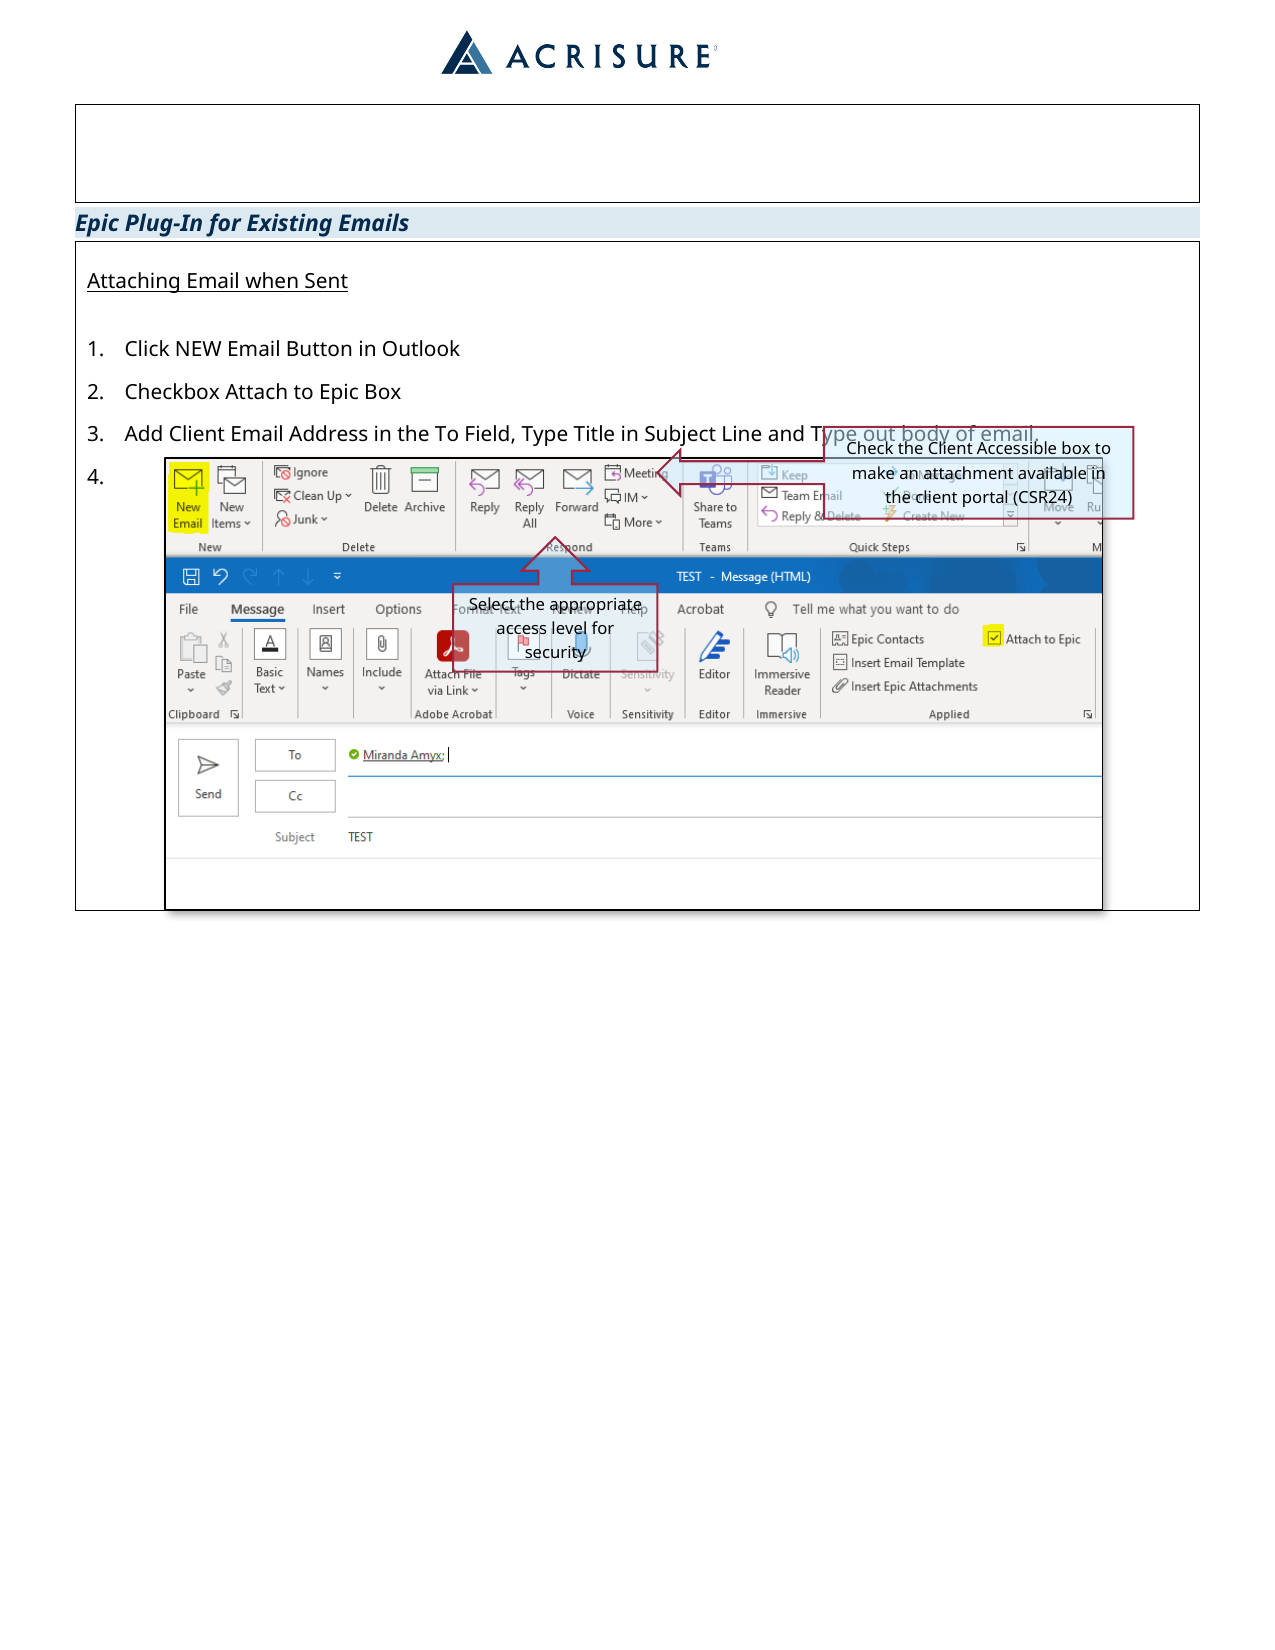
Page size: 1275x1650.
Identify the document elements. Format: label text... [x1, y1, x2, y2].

list Add the Department and Profit Center to the Structure section. [455, 540, 656, 670]
table_header Attaching Email when Sent Click NEW Email Button in Outlook Checkbox Attach to Epic Box Add Client Email Address in the To Field, Type Title in Subject Line and Type out body of email. When finished with email and all relevant documents are attached, click SEND. Attach to Tab will open in the Browser Click the Magnifying Glass to the right of the Code Field to locate the Client. Click Finish once the Account is found. Under Attach To – Identify and select the appropriate dropdown (Policy or Activity) for where the Email and/or documents should be attached to. Once all required fields are completed, click Finish, and the email will be routed into Applied. Attaching Existing Email Right-click on the existing email in Outlook and select Attach to Epic Attach to Tab will open in the Browser Click the Magnifying Glass to the right of the Code Field to locate Client. Click Finish once the Account is found. Uncheck the “Delete original after attaching” box NOTE: If this box is not unchecked, your email will be deleted from your Outlook. Under Attach To – Identify and select the appropriate dropdown (Policy or Activity) for where the Email and/or documents should be attached to. Once all required fields are completed, click Finish, and email will be routed into Applied. [76, 242, 1199, 909]
picture [439, 23, 718, 80]
subtitle Epic Plug-In for Existing Emails [75, 207, 1200, 238]
subtitle Renewal Stages [660, 459, 1102, 517]
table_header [76, 105, 1199, 202]
picture [166, 459, 1102, 909]
